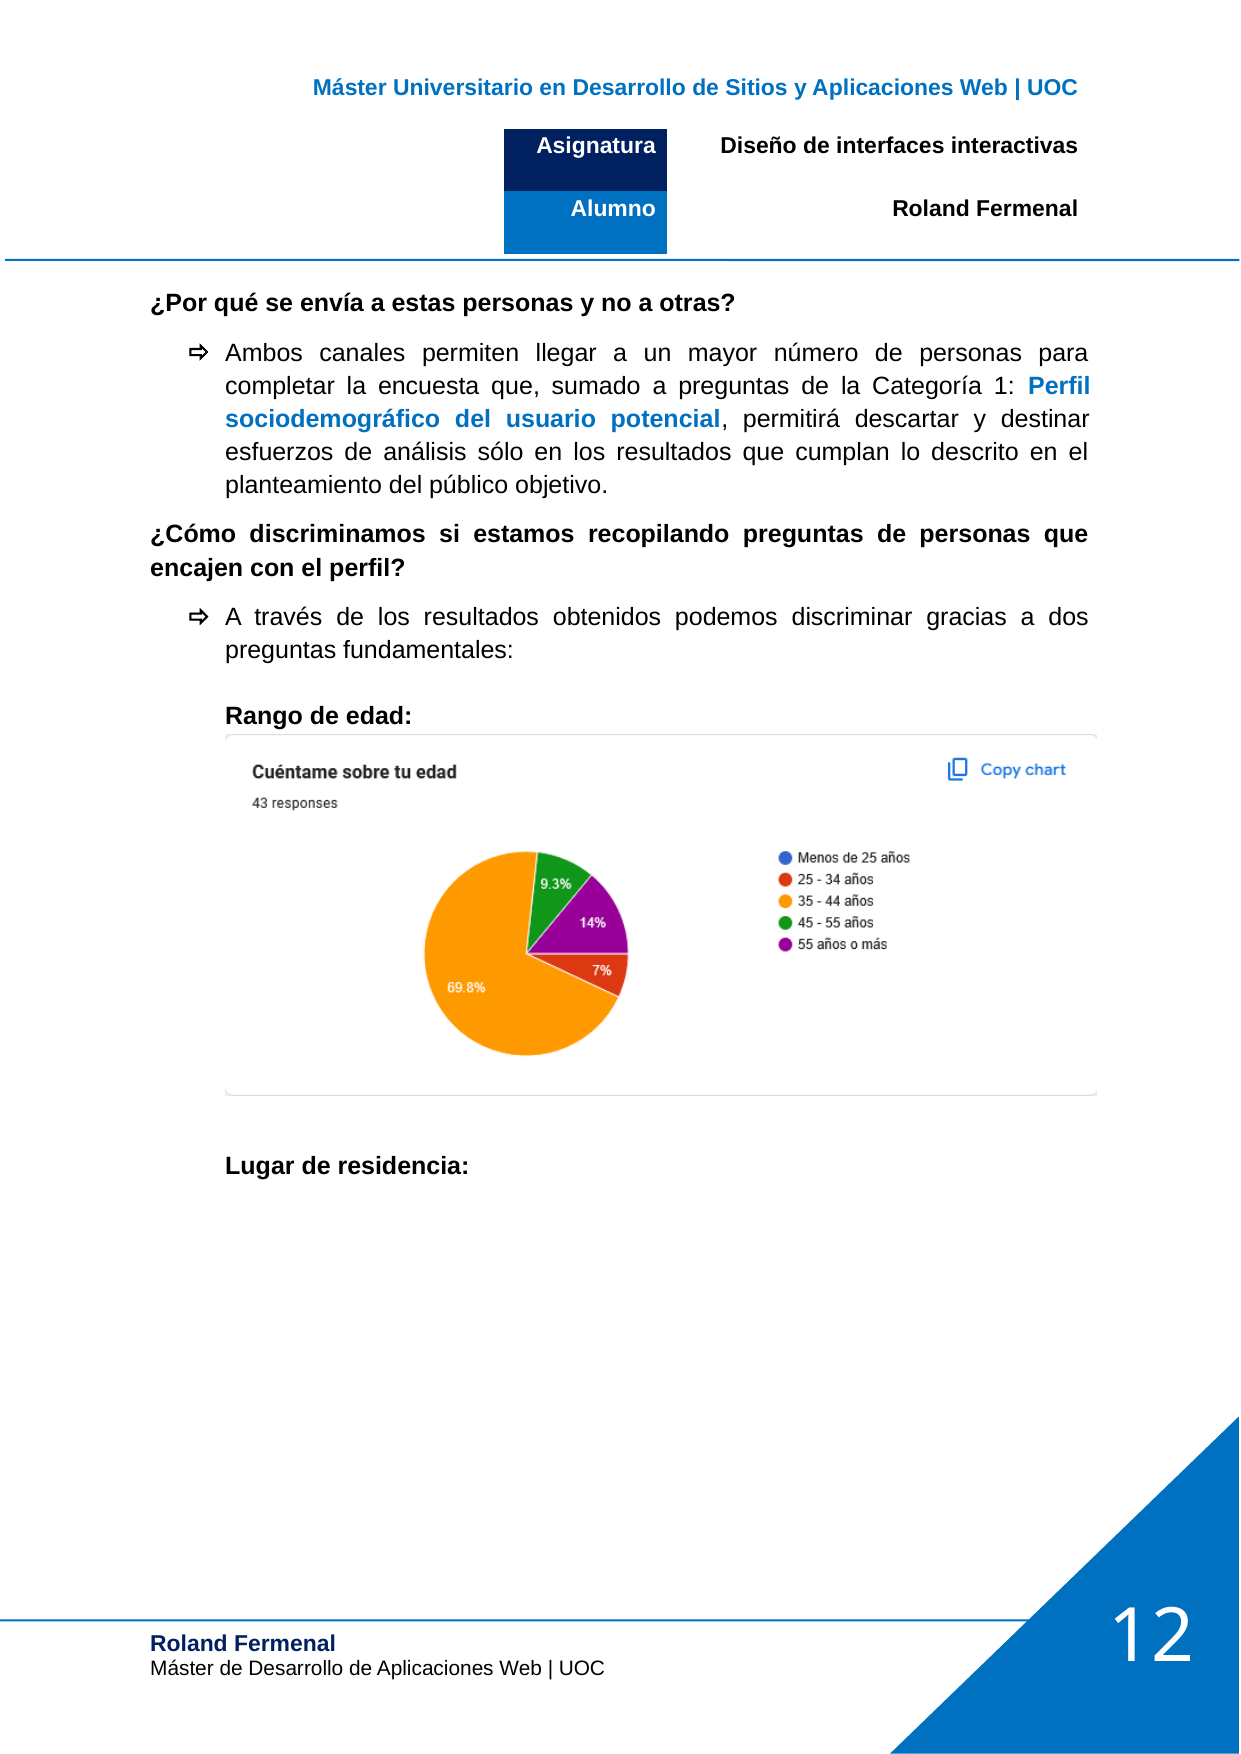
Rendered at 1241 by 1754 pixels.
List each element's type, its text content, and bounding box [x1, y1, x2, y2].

list A través de los resultados obtenidos podemos discriminar gracias a dos preguntas fundamentales: [187, 602, 1090, 664]
text ¿Cómo discriminamos si estamos recopilando preguntas de personas que encajen con el perfil? [150, 519, 1090, 581]
picture [225, 734, 1097, 1096]
list Rango de edad: [225, 701, 1090, 730]
list Ambos canales permiten llegar a un mayor número de personas para completar la encuesta que, sumado a preguntas de la Categoría 1: Perfil sociodemográfico del usuario potencial, permitirá descartar y destinar esfuerzos de análisis sólo en los resultados que cumplan lo descrito en el planteamiento del público objetivo. [187, 338, 1090, 498]
text Lugar de residencia: [150, 1151, 1090, 1179]
text ¿Por qué se envía a estas personas y no a otras? [150, 288, 1090, 317]
